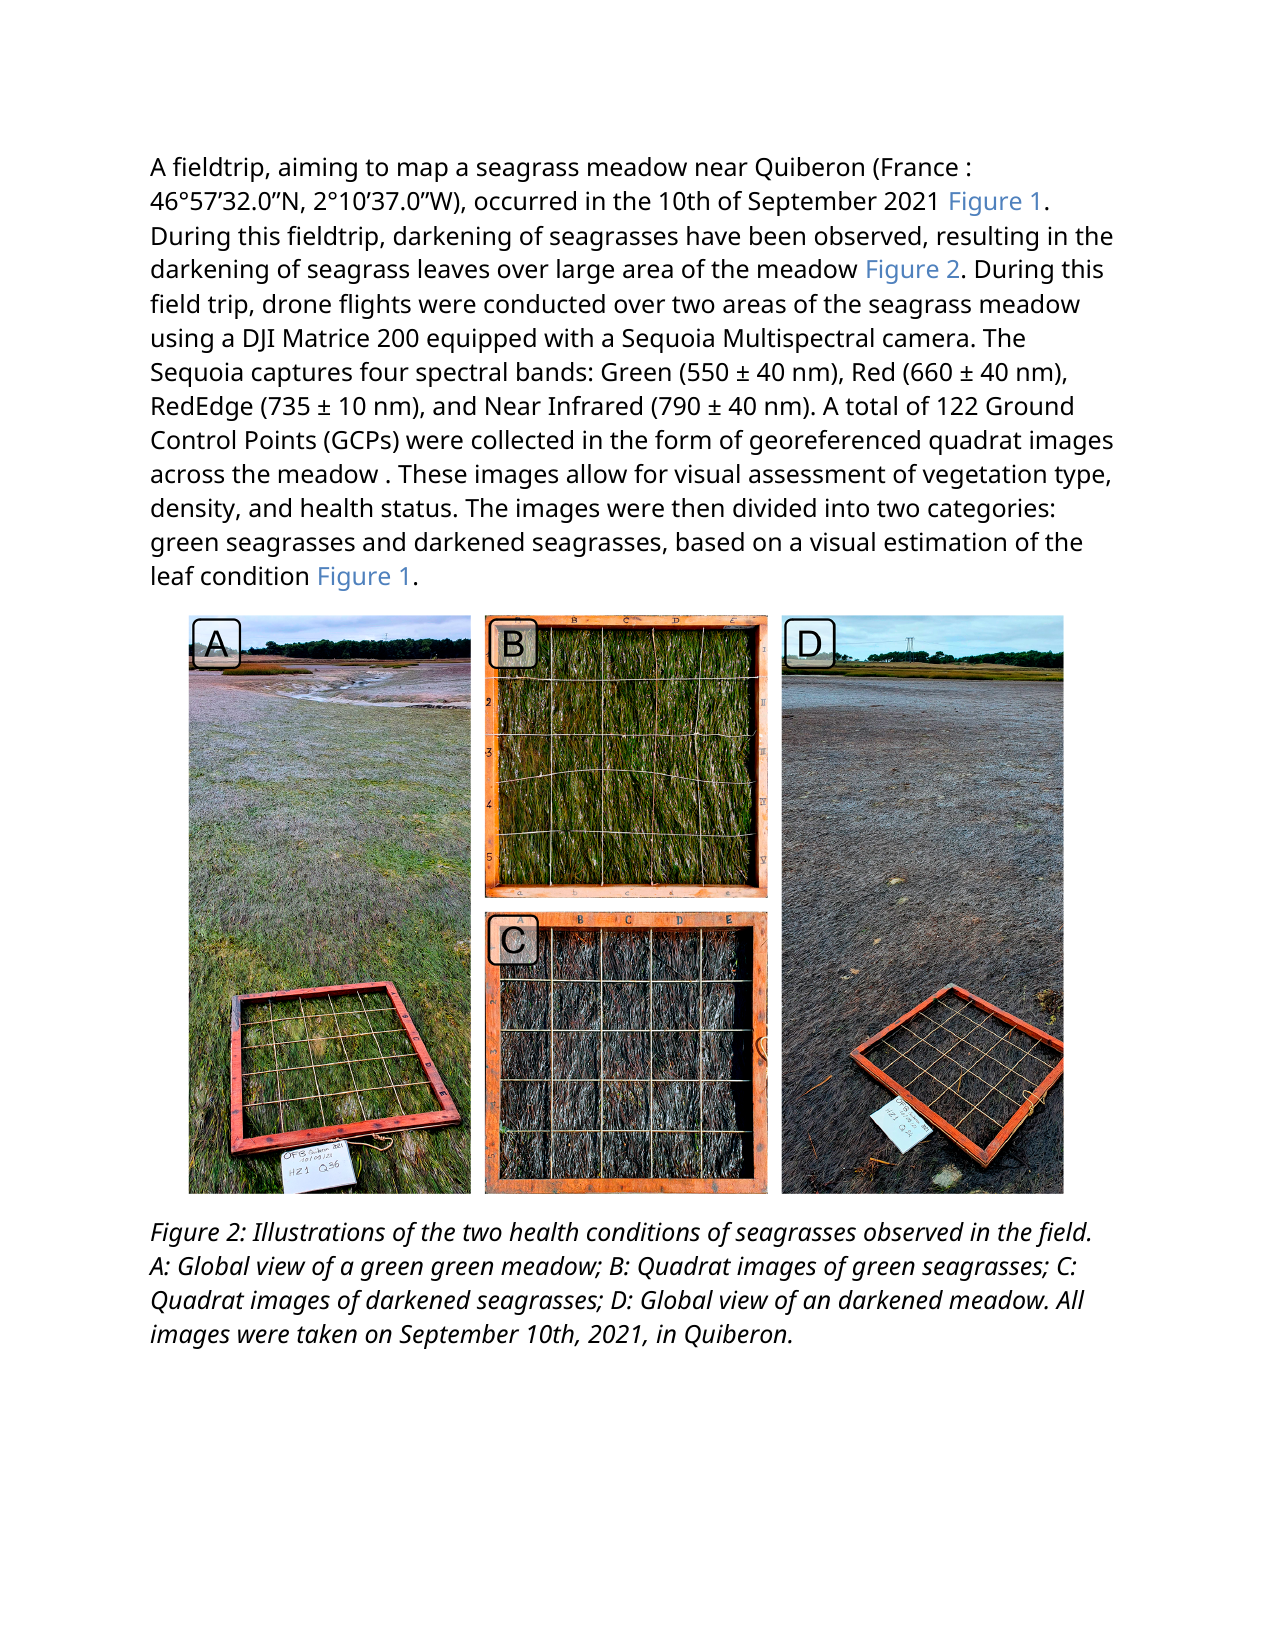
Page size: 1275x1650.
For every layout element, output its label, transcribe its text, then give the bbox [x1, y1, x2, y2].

picture [188, 615, 1064, 1194]
table_header Figure 2: Illustrations of the two health conditions of seagrasses observed in the field. A: Global view of a green green meadow; B: Quadrat images of green seagrasses; C: Quadrat images of darkened seagrasses; D: Global view of an darkened meadow. All images were taken on September 10th, 2021, in Quiberon. [139, 612, 1114, 1363]
text A fieldtrip, aiming to map a seagrass meadow near Quiberon (France : 46°57’32.0”N, 2°10’37.0”W), occurred in the 10th of September 2021 Figure 1. During this fieldtrip, darkening of seagrasses have been observed, resulting in the darkening of seagrass leaves over large area of the meadow Figure 2. During this field trip, drone flights were conducted over two areas of the seagrass meadow using a DJI Matrice 200 equipped with a Sequoia Multispectral camera. The Sequoia captures four spectral bands: Green (550 ± 40 nm), Red (660 ± 40 nm), RedEdge (735 ± 10 nm), and Near Infrared (790 ± 40 nm). A total of 122 Ground Control Points (GCPs) were collected in the form of georeferenced quadrat images across the meadow . These images allow for visual assessment of vegetation type, density, and health status. The images were then divided into two categories: green seagrasses and darkened seagrasses, based on a visual estimation of the leaf condition Figure 1. [150, 150, 1125, 593]
